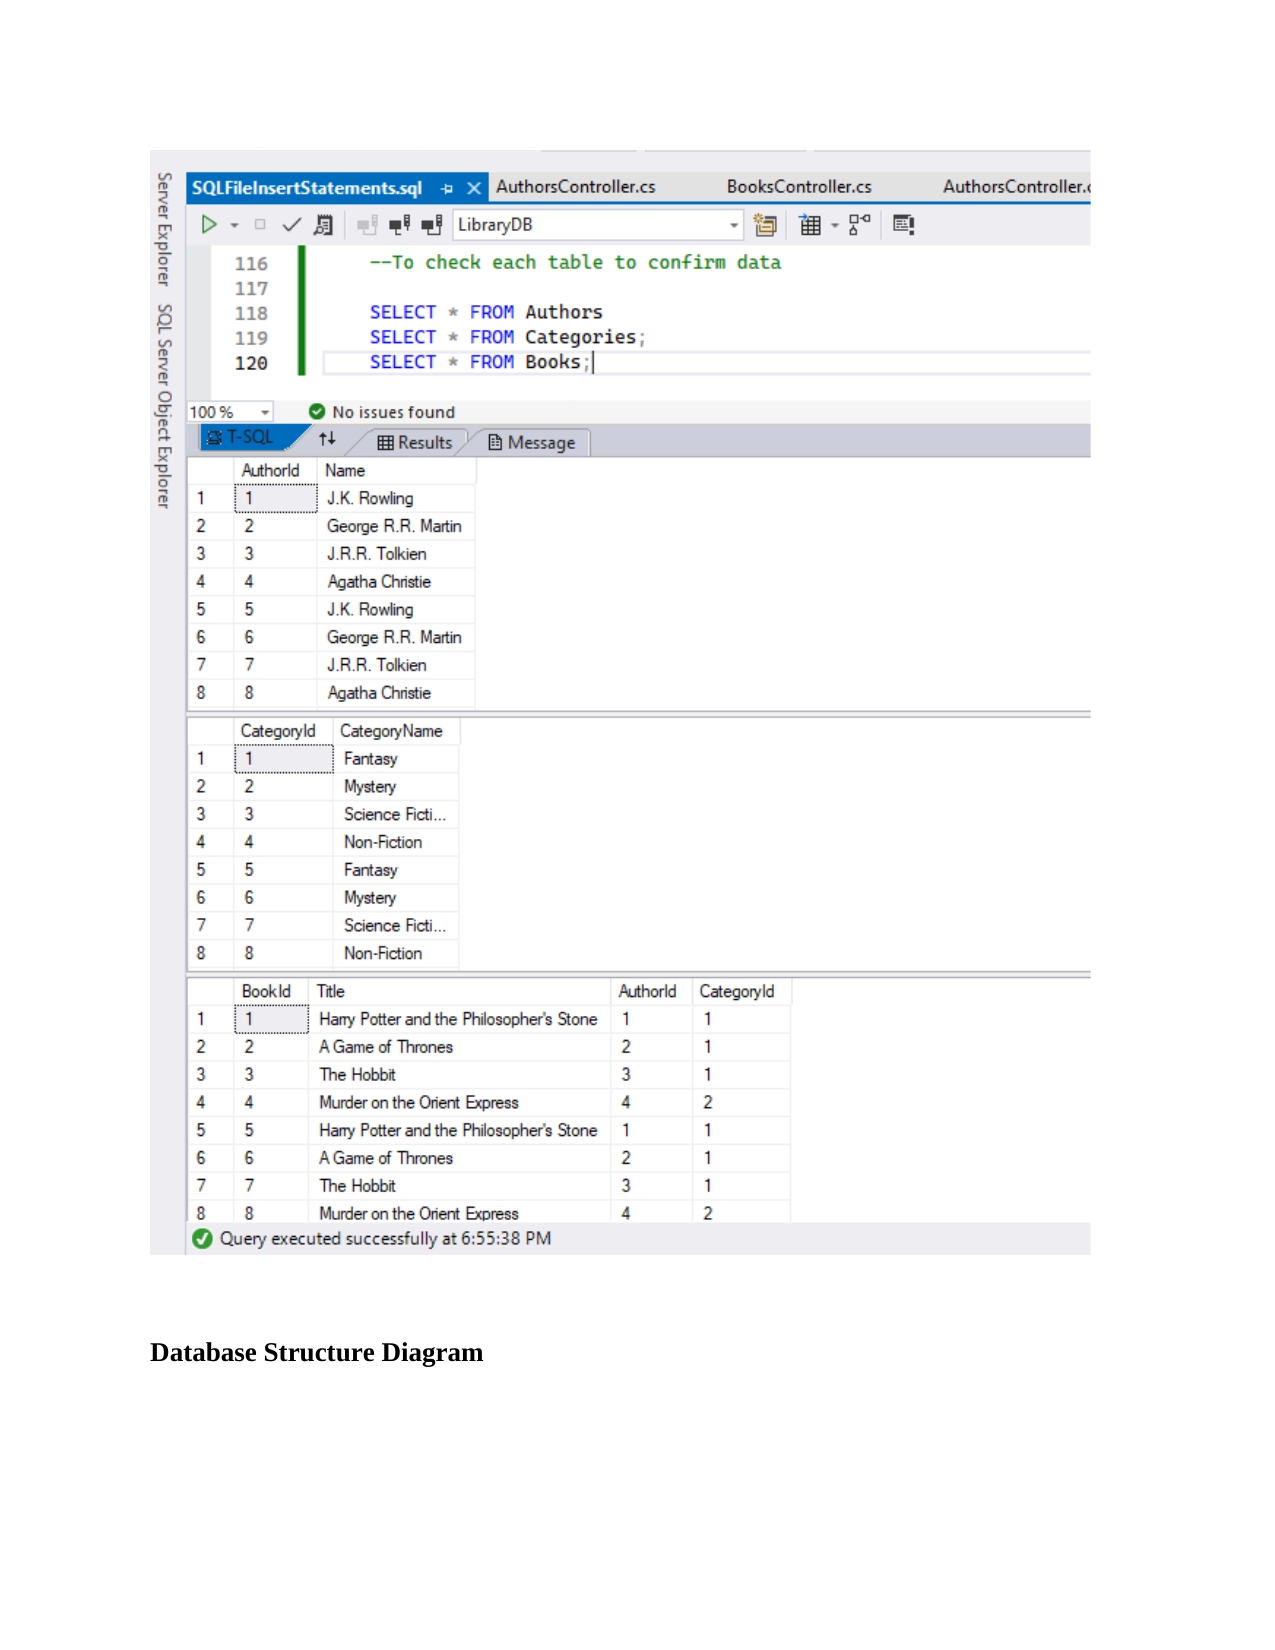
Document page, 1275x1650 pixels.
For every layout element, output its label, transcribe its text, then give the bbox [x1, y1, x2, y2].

text Database Structure Diagram [150, 1336, 1125, 1367]
picture [150, 150, 1091, 1255]
